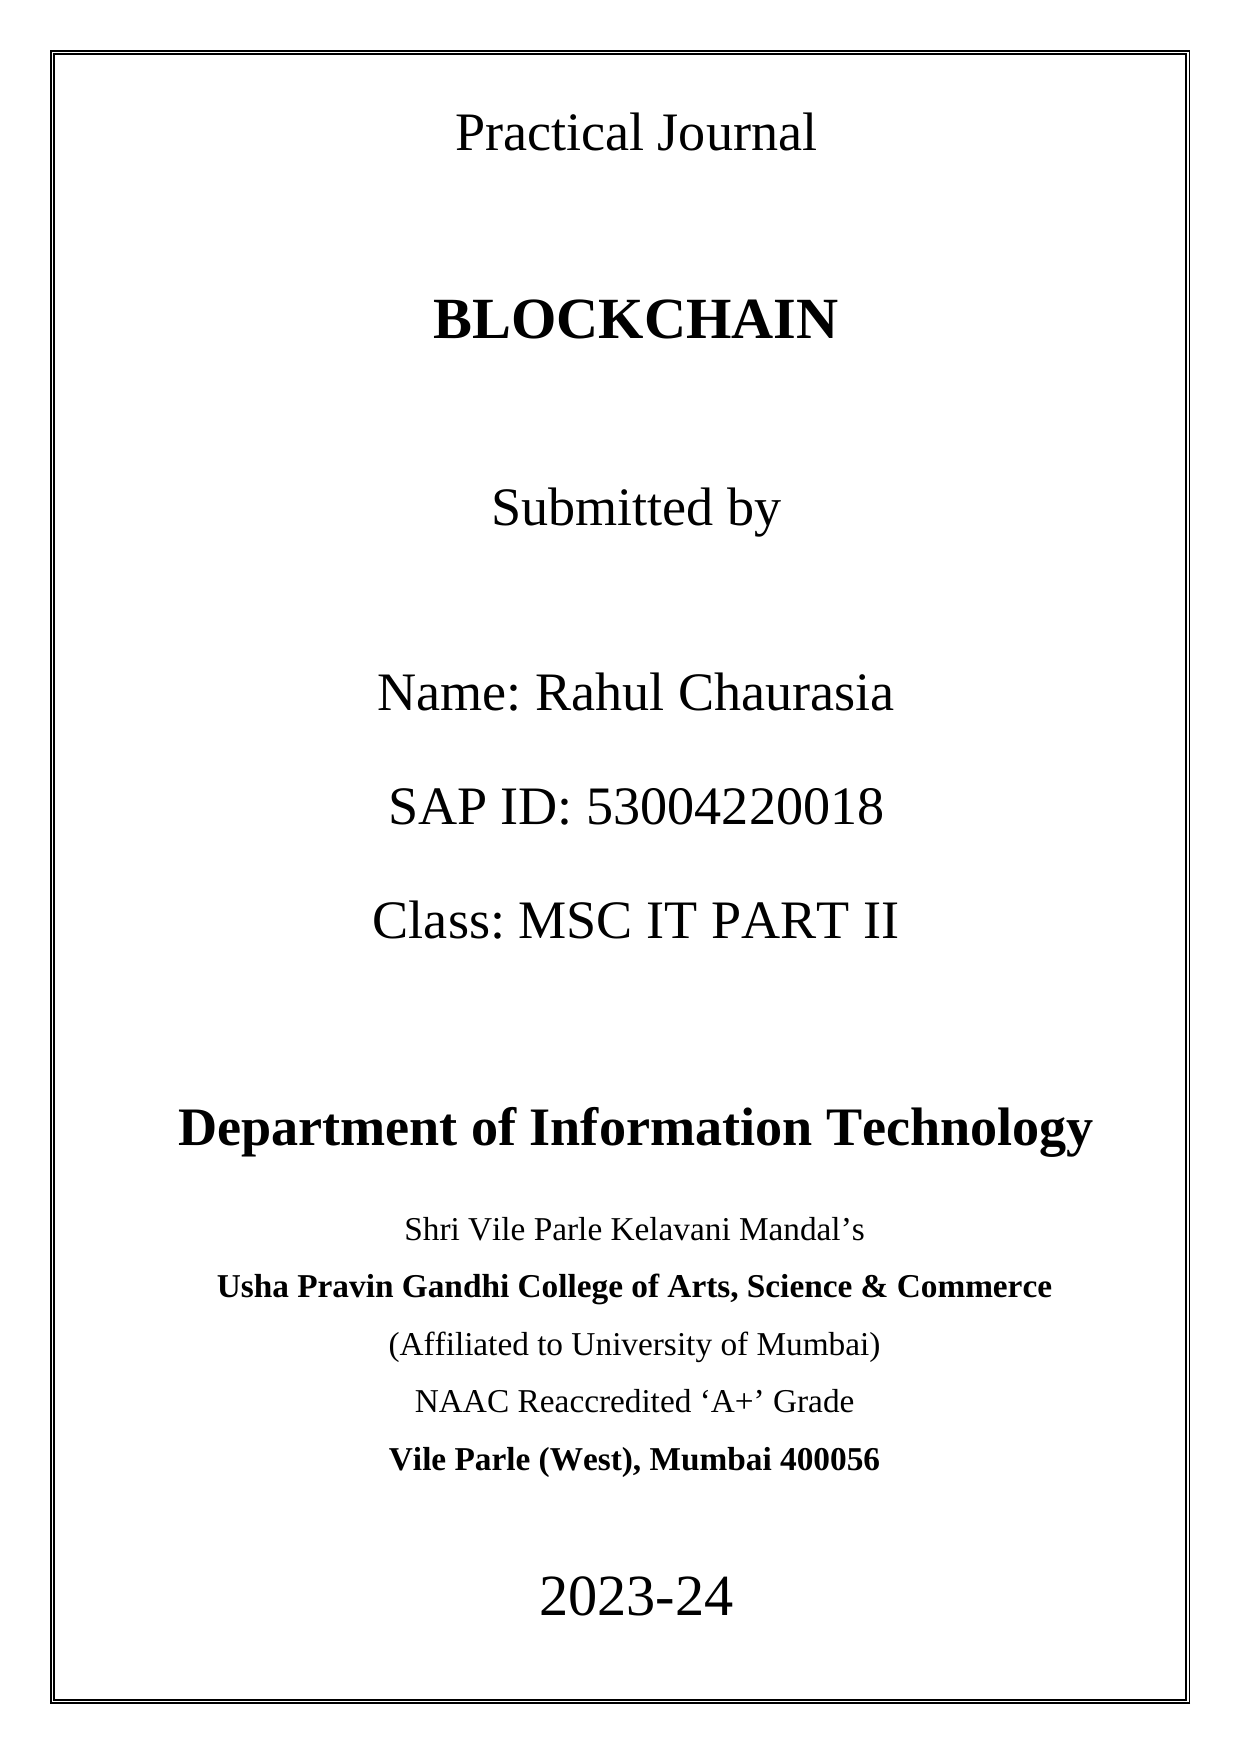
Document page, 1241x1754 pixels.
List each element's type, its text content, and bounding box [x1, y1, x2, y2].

text (Affiliated to University of Mumbai) [130, 1324, 1139, 1362]
text Vile Parle (West), Mumbai 400056 [130, 1439, 1139, 1477]
text Department of Information Technology [150, 1095, 1122, 1157]
text Shri Vile Parle Kelavani Mandal’s [130, 1209, 1139, 1247]
text NAAC Reaccredited ‘A+’ Grade [130, 1381, 1139, 1420]
text Usha Pravin Gandhi College of Arts, Science & Commerce [130, 1266, 1139, 1305]
text Submitted by [150, 475, 1122, 537]
text SAP ID: 53004220018 [150, 774, 1122, 836]
text 2023-24 [150, 1561, 1122, 1628]
text Practical Journal [150, 99, 1122, 162]
text BLOCKCHAIN [150, 284, 1122, 351]
text Name: Rahul Chaurasia [150, 659, 1122, 722]
text Class: MSC IT PART II [150, 888, 1122, 950]
